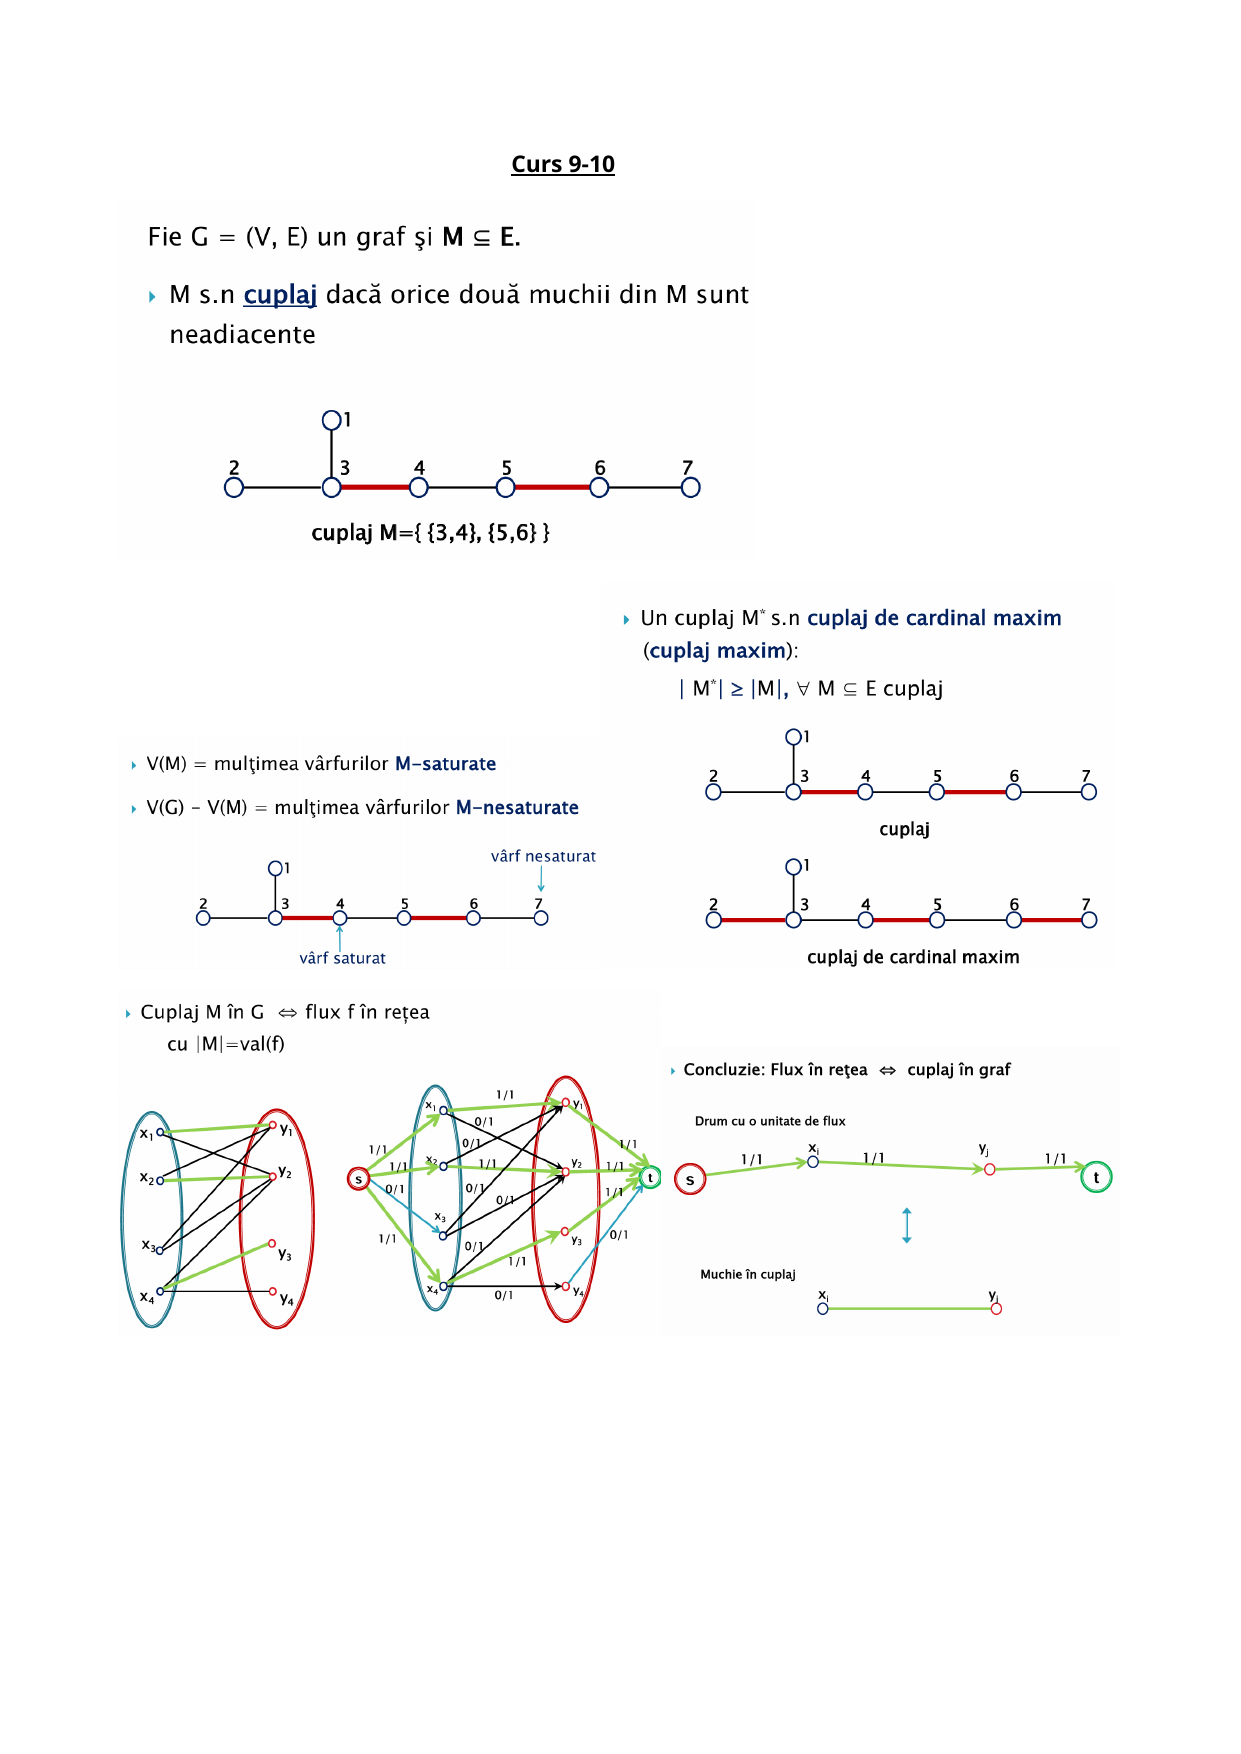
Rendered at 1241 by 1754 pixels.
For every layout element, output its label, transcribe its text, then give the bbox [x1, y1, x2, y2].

picture [118, 990, 1121, 1336]
text Curs 9-10 [118, 148, 1122, 179]
picture [118, 200, 756, 561]
picture [118, 582, 1116, 969]
